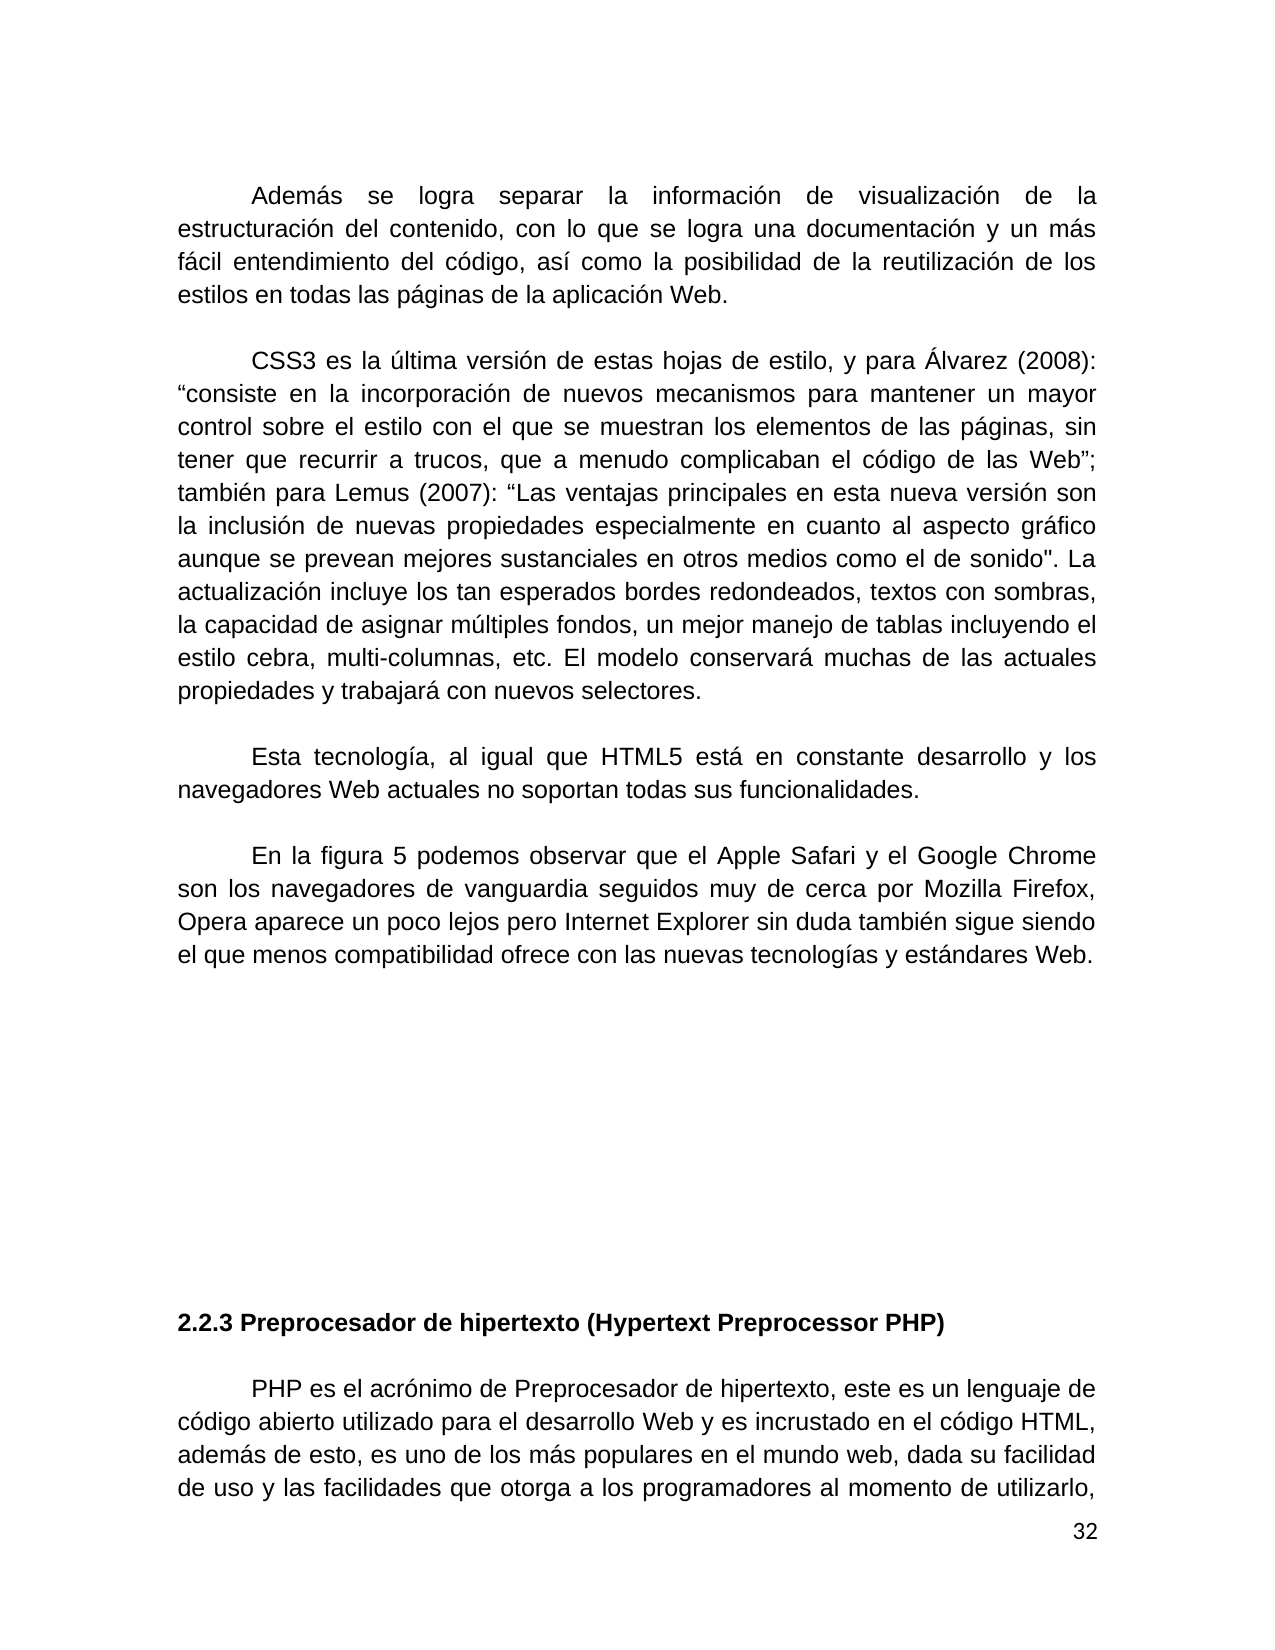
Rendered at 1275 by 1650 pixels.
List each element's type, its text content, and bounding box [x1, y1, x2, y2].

list Además se logra separar la información de visualización de la estructuración del contenido, con lo que se logra una documentación y un más fácil entendimiento del código, así como la posibilidad de la reutilización de los estilos en todas las páginas de la aplicación Web. [177, 181, 1098, 308]
list CSS3 es la última versión de estas hojas de estilo, y para Álvarez (2008): “consiste en la incorporación de nuevos mecanismos para mantener un mayor control sobre el estilo con el que se muestran los elementos de las páginas, sin tener que recurrir a trucos, que a menudo complicaban el código de las Web”; también para Lemus (2007): “Las ventajas principales en esta nueva versión son la inclusión de nuevas propiedades especialmente en cuanto al aspecto gráfico aunque se prevean mejores sustanciales en otros medios como el de sonido". La actualización incluye los tan esperados bordes redondeados, textos con sombras, la capacidad de asignar múltiples fondos, un mejor manejo de tablas incluyendo el estilo cebra, multi-columnas, etc. El modelo conservará muchas de las actuales propiedades y trabajará con nuevos selectores. [177, 346, 1098, 705]
list Esta tecnología, al igual que HTML5 está en constante desarrollo y los navegadores Web actuales no soportan todas sus funcionalidades. [177, 742, 1098, 804]
subtitle 2.2.3 Preprocesador de hipertexto (Hypertext Preprocessor PHP) [177, 1307, 1098, 1336]
list En la figura 5 podemos observar que el Apple Safari y el Google Chrome son los navegadores de vanguardia seguidos muy de cerca por Mozilla Firefox, Opera aparece un poco lejos pero Internet Explorer sin duda también sigue siendo el que menos compatibilidad ofrece con las nuevas tecnologías y estándares Web. [177, 841, 1098, 969]
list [177, 1373, 1098, 1501]
